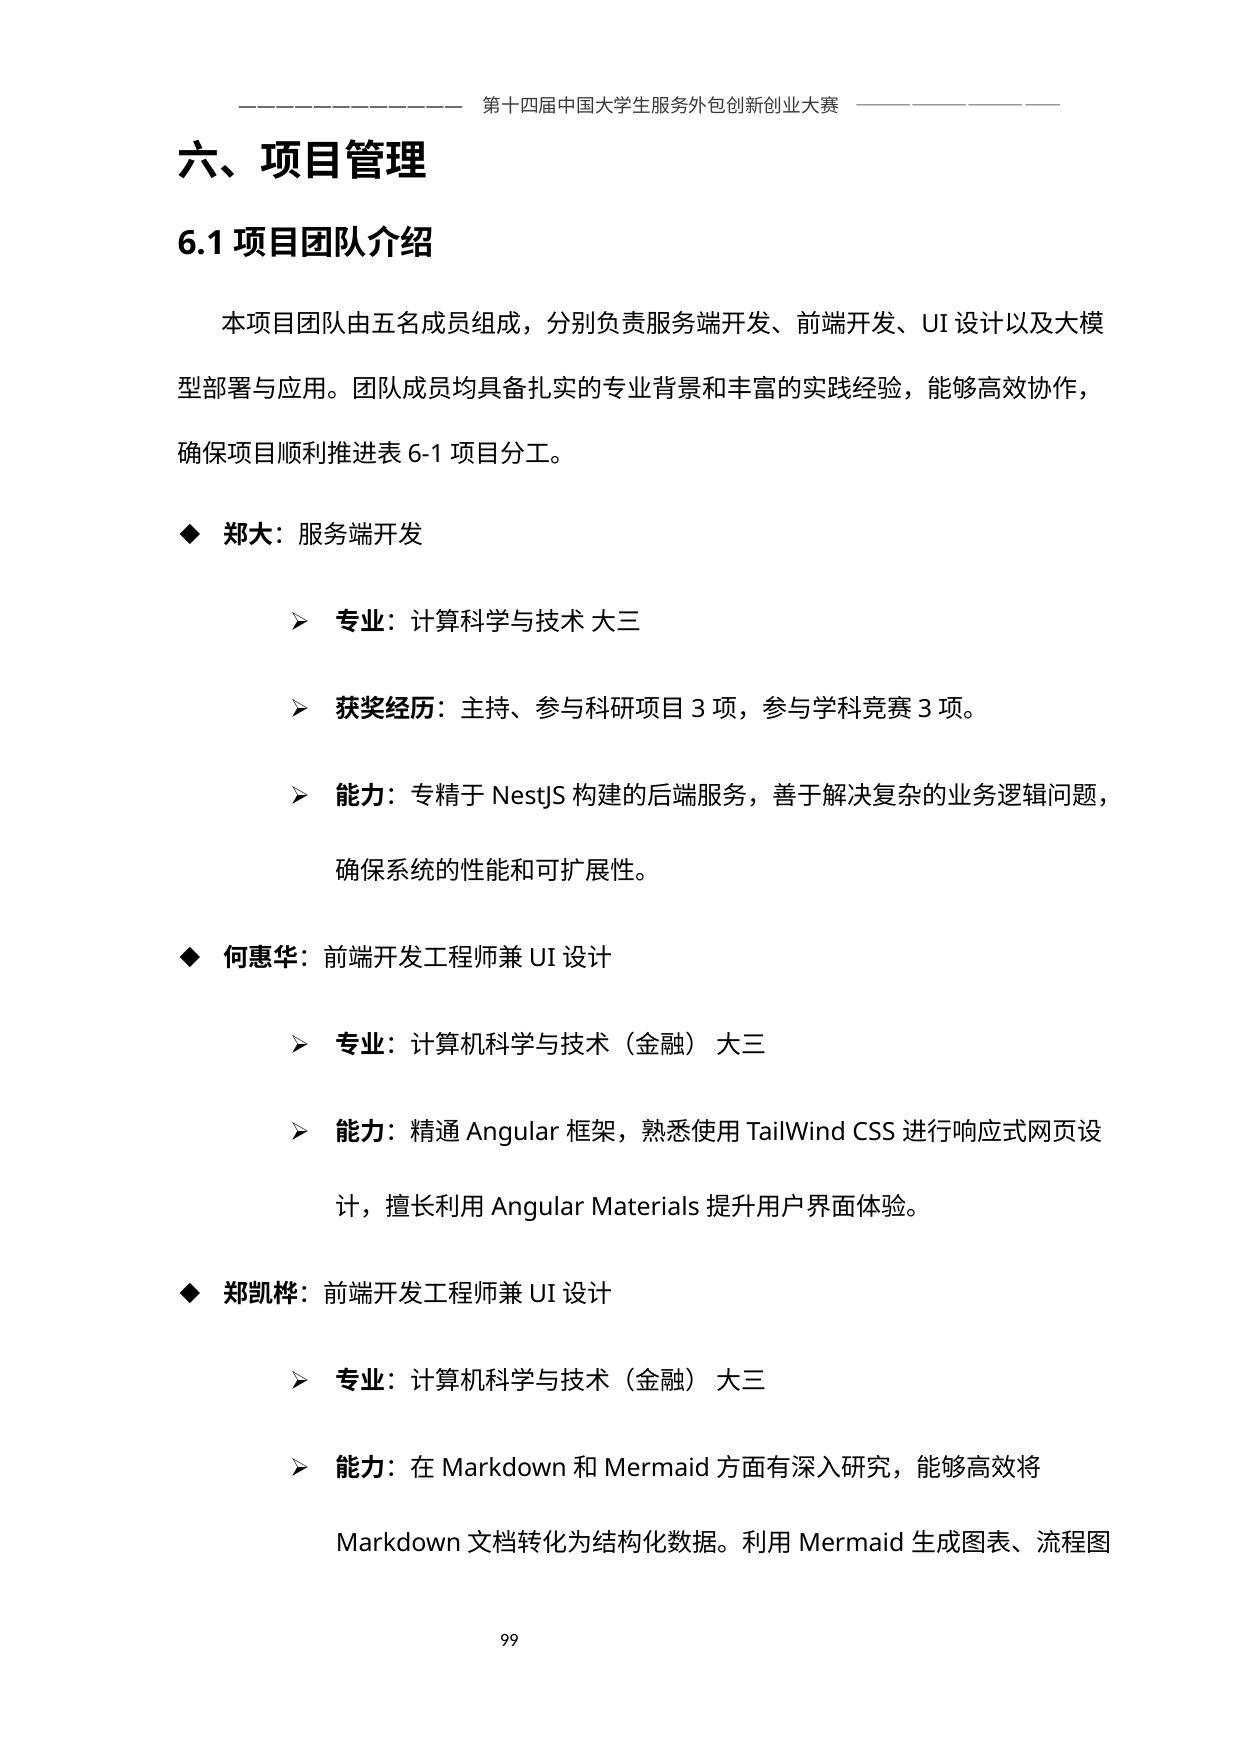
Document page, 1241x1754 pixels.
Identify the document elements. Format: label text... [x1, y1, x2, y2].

list 郑大：服务端开发 [177, 500, 1122, 565]
subtitle 项目管理 [177, 126, 1122, 191]
list 能力：专精于 NestJS 构建的后端服务，善于解决复杂的业务逻辑问题，确保系统的性能和可扩展性。 [290, 761, 1122, 901]
list 获奖经历：主持、参与科研项目 3 项，参与学科竞赛 3 项。 [290, 674, 1122, 739]
list 专业：计算机科学与技术（金融） 大三 [290, 1346, 1122, 1411]
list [290, 1433, 1122, 1573]
list 能力：精通 Angular 框架，熟悉使用 TailWind CSS 进行响应式网页设计，擅长利用 Angular Materials 提升用户界面体验。 [290, 1097, 1122, 1237]
subtitle 6.1 项目团队介绍 [177, 208, 1122, 273]
list 专业：计算科学与技术 大三 [290, 587, 1122, 652]
list 何惠华：前端开发工程师兼 UI 设计 [177, 923, 1122, 988]
list 郑凯桦：前端开发工程师兼 UI 设计 [177, 1259, 1122, 1324]
text 本项目团队由五名成员组成，分别负责服务端开发、前端开发、UI 设计以及大模型部署与应用。团队成员均具备扎实的专业背景和丰富的实践经验，能够高效协作，确保项目顺利推进表6-1 项目分工。 [177, 289, 1122, 484]
list 专业：计算机科学与技术（金融） 大三 [290, 1010, 1122, 1075]
